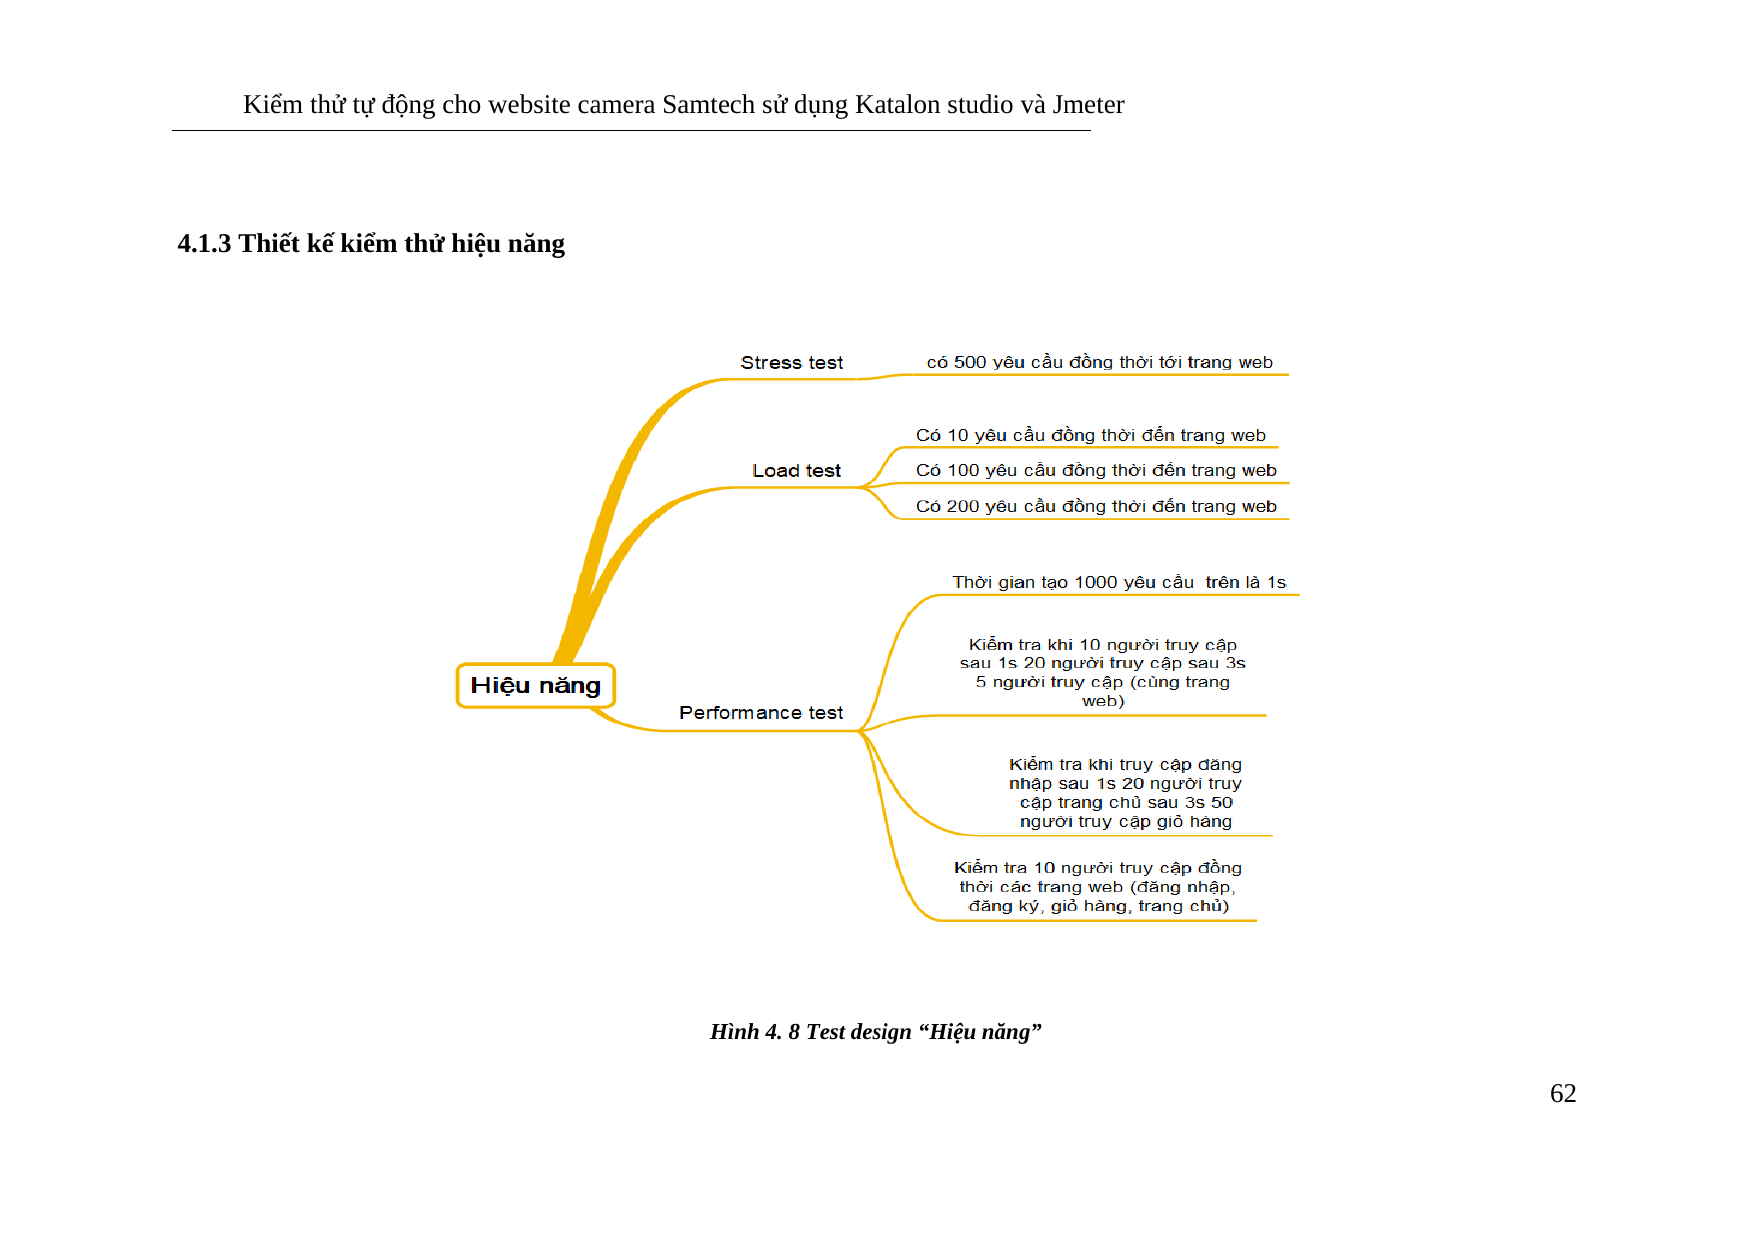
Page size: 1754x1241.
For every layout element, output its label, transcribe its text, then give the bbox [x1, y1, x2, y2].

picture [396, 295, 1358, 966]
text 4.1.3 Thiết kế kiểm thử hiệu năng [177, 228, 1577, 259]
